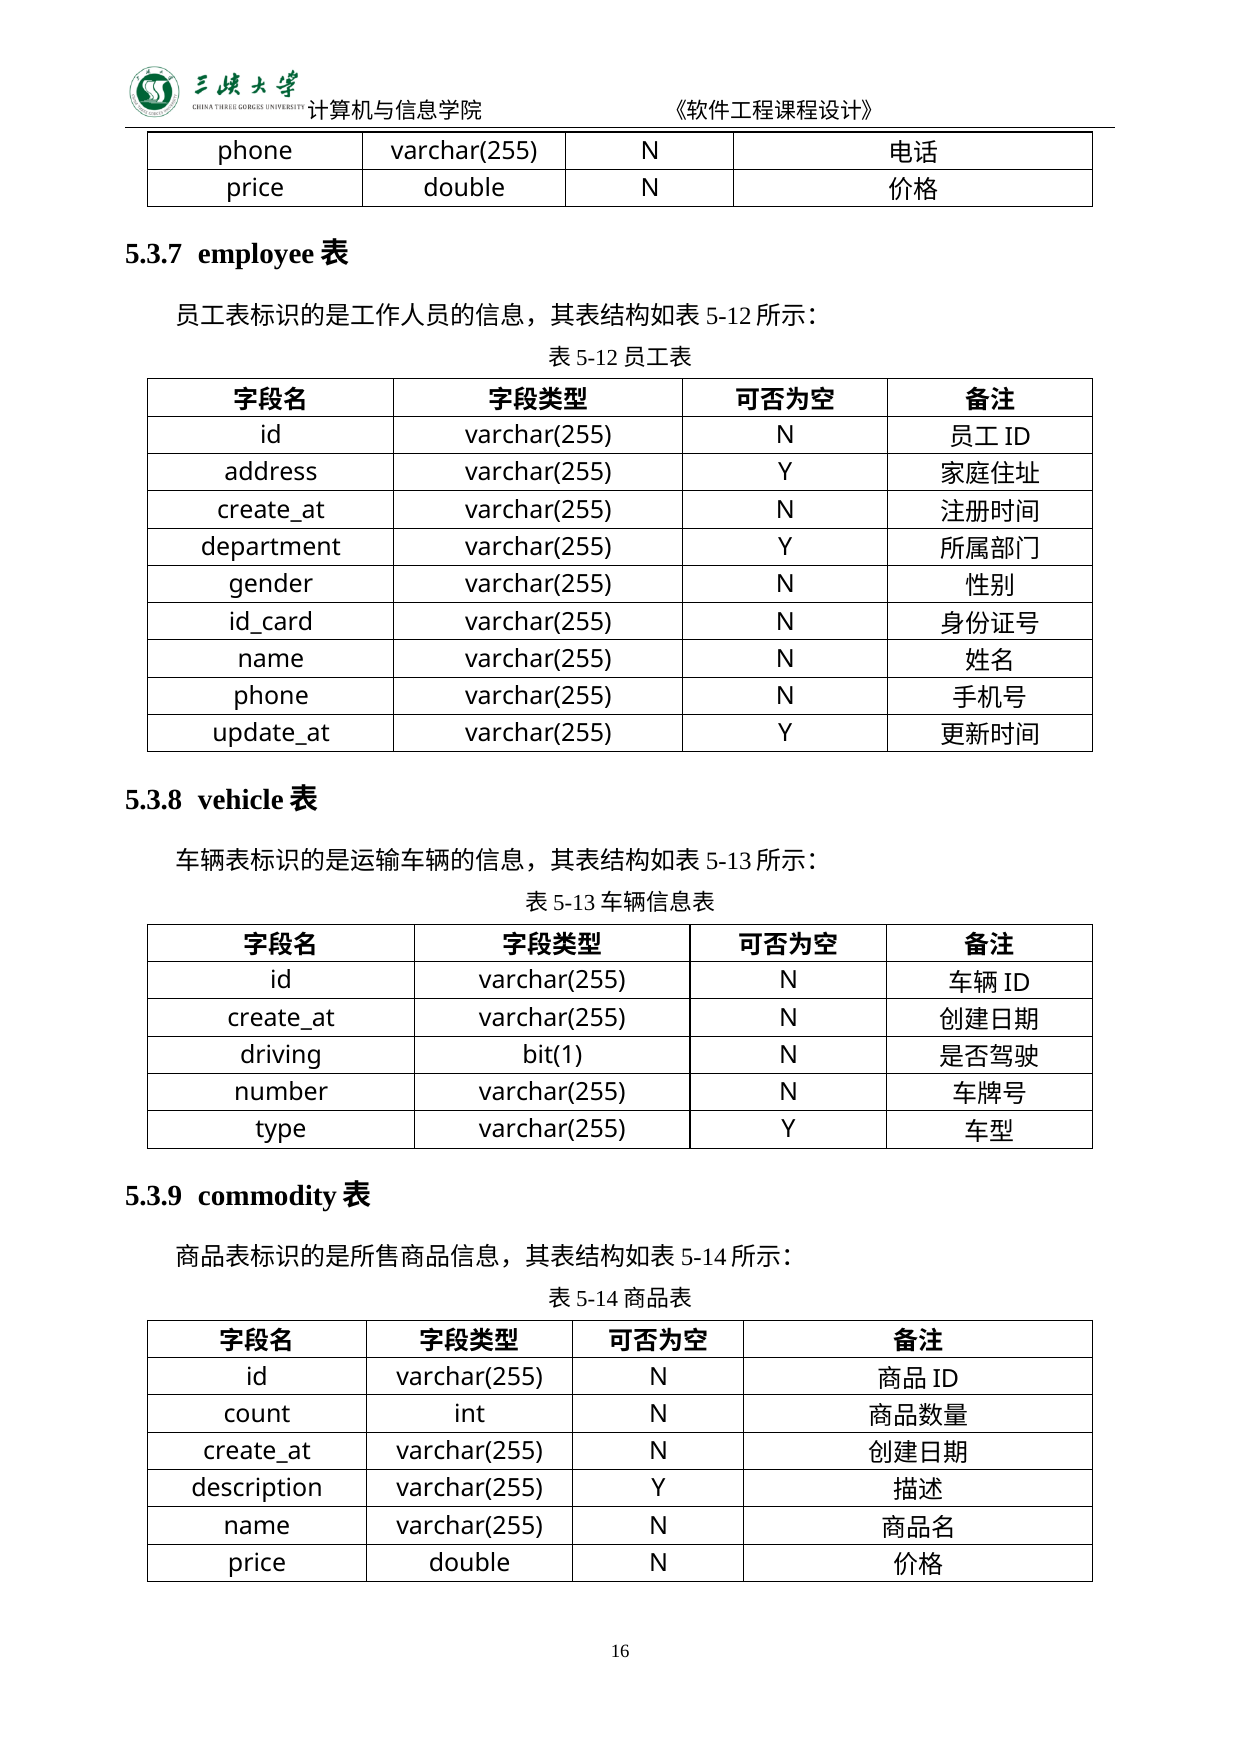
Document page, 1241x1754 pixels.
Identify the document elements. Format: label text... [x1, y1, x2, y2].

table_cell int [367, 1395, 572, 1432]
table_cell N [566, 133, 733, 169]
table_cell Y [683, 454, 887, 490]
table_cell 身份证号 [888, 603, 1092, 639]
table_cell 商品ID [744, 1358, 1092, 1394]
table_cell double [367, 1545, 572, 1581]
table_cell 是否驾驶 [887, 1037, 1092, 1073]
table_cell price [148, 170, 362, 206]
table_cell N [683, 678, 887, 714]
table_cell update_at [148, 715, 393, 751]
table_cell N [691, 962, 886, 998]
table_cell id_card [148, 603, 393, 639]
table_cell 员工ID [888, 417, 1092, 453]
table_cell 家庭住址 [888, 454, 1092, 490]
table_cell 所属部门 [888, 529, 1092, 565]
table_cell varchar(255) [394, 715, 682, 751]
table_cell N [683, 566, 887, 602]
table_cell number [148, 1074, 414, 1110]
table_cell N [573, 1545, 743, 1581]
table_header 可否为空 [573, 1321, 743, 1357]
table_header 字段名 [148, 1321, 366, 1357]
table_header 字段类型 [394, 379, 682, 416]
table_cell N [683, 417, 887, 453]
table_cell id [148, 962, 414, 998]
table_cell N [683, 603, 887, 639]
table_cell Y [691, 1111, 886, 1147]
table_cell create_at [148, 999, 414, 1036]
table_header 字段名 [148, 379, 393, 416]
table_cell department [148, 529, 393, 565]
table_cell Y [683, 529, 887, 565]
table_cell N [691, 999, 886, 1036]
table_cell count [148, 1395, 366, 1432]
table_cell varchar(255) [367, 1507, 572, 1543]
table_cell 车辆ID [887, 962, 1092, 998]
table_cell varchar(255) [415, 962, 689, 998]
table_cell 描述 [744, 1470, 1092, 1506]
table_cell gender [148, 566, 393, 602]
table_cell N [573, 1358, 743, 1394]
table_cell varchar(255) [367, 1358, 572, 1394]
table_cell 电话 [734, 133, 1092, 169]
table_cell 姓名 [888, 640, 1092, 677]
table_cell 注册时间 [888, 491, 1092, 527]
table_cell varchar(255) [367, 1433, 572, 1469]
table_cell 价格 [744, 1545, 1092, 1581]
subtitle employee表 [125, 230, 1115, 272]
picture [125, 65, 308, 119]
table_cell Y [573, 1470, 743, 1506]
table_cell varchar(255) [415, 1111, 689, 1147]
table_header 备注 [888, 379, 1092, 416]
table_cell N [691, 1074, 886, 1110]
table_cell varchar(255) [394, 603, 682, 639]
table_cell id [148, 417, 393, 453]
table_cell 车型 [887, 1111, 1092, 1147]
table_header 备注 [744, 1321, 1092, 1357]
table_cell type [148, 1111, 414, 1147]
table_cell bit(1) [415, 1037, 689, 1073]
table_cell 创建日期 [744, 1433, 1092, 1469]
table_cell phone [148, 133, 362, 169]
table_cell varchar(255) [394, 678, 682, 714]
table_cell create_at [148, 491, 393, 527]
table_cell varchar(255) [394, 566, 682, 602]
table_cell description [148, 1470, 366, 1506]
table_header 字段名 [148, 925, 414, 961]
table_cell address [148, 454, 393, 490]
table_cell 价格 [734, 170, 1092, 206]
table_cell N [573, 1507, 743, 1543]
table_cell N [683, 491, 887, 527]
table_cell 车牌号 [887, 1074, 1092, 1110]
table_cell N [573, 1395, 743, 1432]
table_header 备注 [887, 925, 1092, 961]
table_header 可否为空 [683, 379, 887, 416]
table_cell varchar(255) [394, 529, 682, 565]
table_cell varchar(255) [394, 454, 682, 490]
table_header 可否为空 [691, 925, 886, 961]
table_cell Y [683, 715, 887, 751]
table_cell varchar(255) [415, 999, 689, 1036]
table_cell varchar(255) [394, 417, 682, 453]
table_cell double [363, 170, 565, 206]
subtitle commodity表 [125, 1171, 1115, 1214]
table_cell 商品数量 [744, 1395, 1092, 1432]
table_cell name [148, 640, 393, 677]
table_cell 手机号 [888, 678, 1092, 714]
table_header 字段类型 [367, 1321, 572, 1357]
table_cell name [148, 1507, 366, 1543]
table_cell N [573, 1433, 743, 1469]
table_cell N [691, 1037, 886, 1073]
table_cell N [566, 170, 733, 206]
table_cell phone [148, 678, 393, 714]
table_cell 创建日期 [887, 999, 1092, 1036]
table_cell N [683, 640, 887, 677]
table_cell price [148, 1545, 366, 1581]
table_cell 性别 [888, 566, 1092, 602]
table_cell id [148, 1358, 366, 1394]
table_cell varchar(255) [394, 640, 682, 677]
table_cell create_at [148, 1433, 366, 1469]
table_cell varchar(255) [363, 133, 565, 169]
table_cell varchar(255) [394, 491, 682, 527]
table_cell driving [148, 1037, 414, 1073]
table_cell varchar(255) [367, 1470, 572, 1506]
table_cell 商品名 [744, 1507, 1092, 1543]
subtitle vehicle表 [125, 775, 1115, 817]
table_cell 更新时间 [888, 715, 1092, 751]
table_cell varchar(255) [415, 1074, 689, 1110]
table_header 字段类型 [415, 925, 689, 961]
